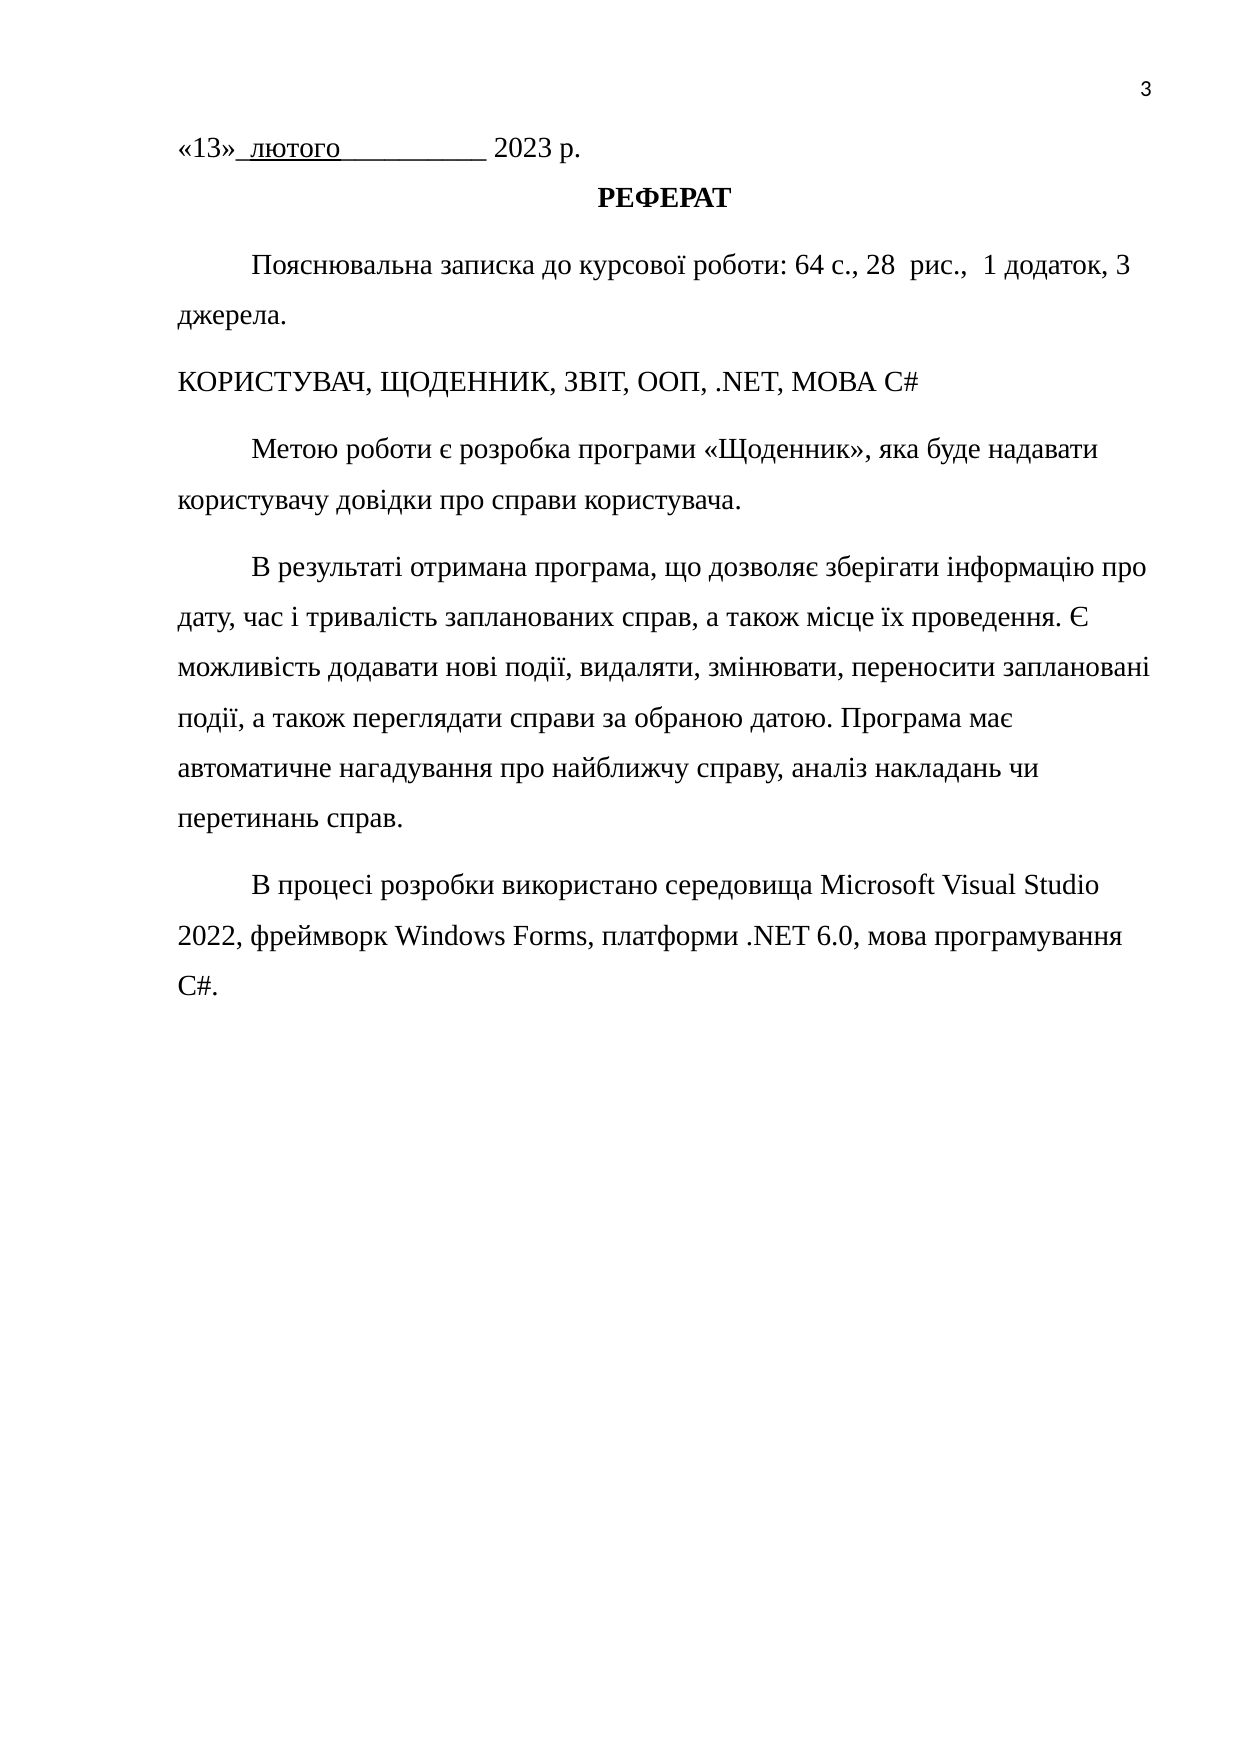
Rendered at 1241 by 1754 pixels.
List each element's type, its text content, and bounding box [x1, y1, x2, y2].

text Пояснювальна записка до курсової роботи: 64 с., 28 рис., 1 додаток, 3 джерела. [177, 247, 1152, 331]
text «13»_лютого__________ 2023 р. [177, 130, 1152, 163]
text В результаті отримана програма, що дозволяє зберігати інформацію про дату, час і тривалість запланованих справ, а також місце їх проведення. Є можливість додавати нові події, видаляти, змінювати, переносити заплановані події, а також переглядати справи за обраною датою. Програма має автоматичне нагадування про найближчу справу, аналіз накладань чи перетинань справ. [177, 549, 1152, 834]
text КОРИСТУВАЧ, ЩОДЕННИК, ЗВІТ, ООП, .NET, МОВА C# [177, 364, 1152, 398]
text В процесі розробки використано середовища Microsoft Visual Studio 2022, фреймворк Windows Forms, платформи .NET 6.0, мова програмування C#. [177, 867, 1152, 1001]
text Метою роботи є розробка програми «Щоденник», яка буде надавати користувачу довідки про справи користувача. [177, 431, 1152, 515]
text РЕФЕРАТ [177, 180, 1152, 214]
